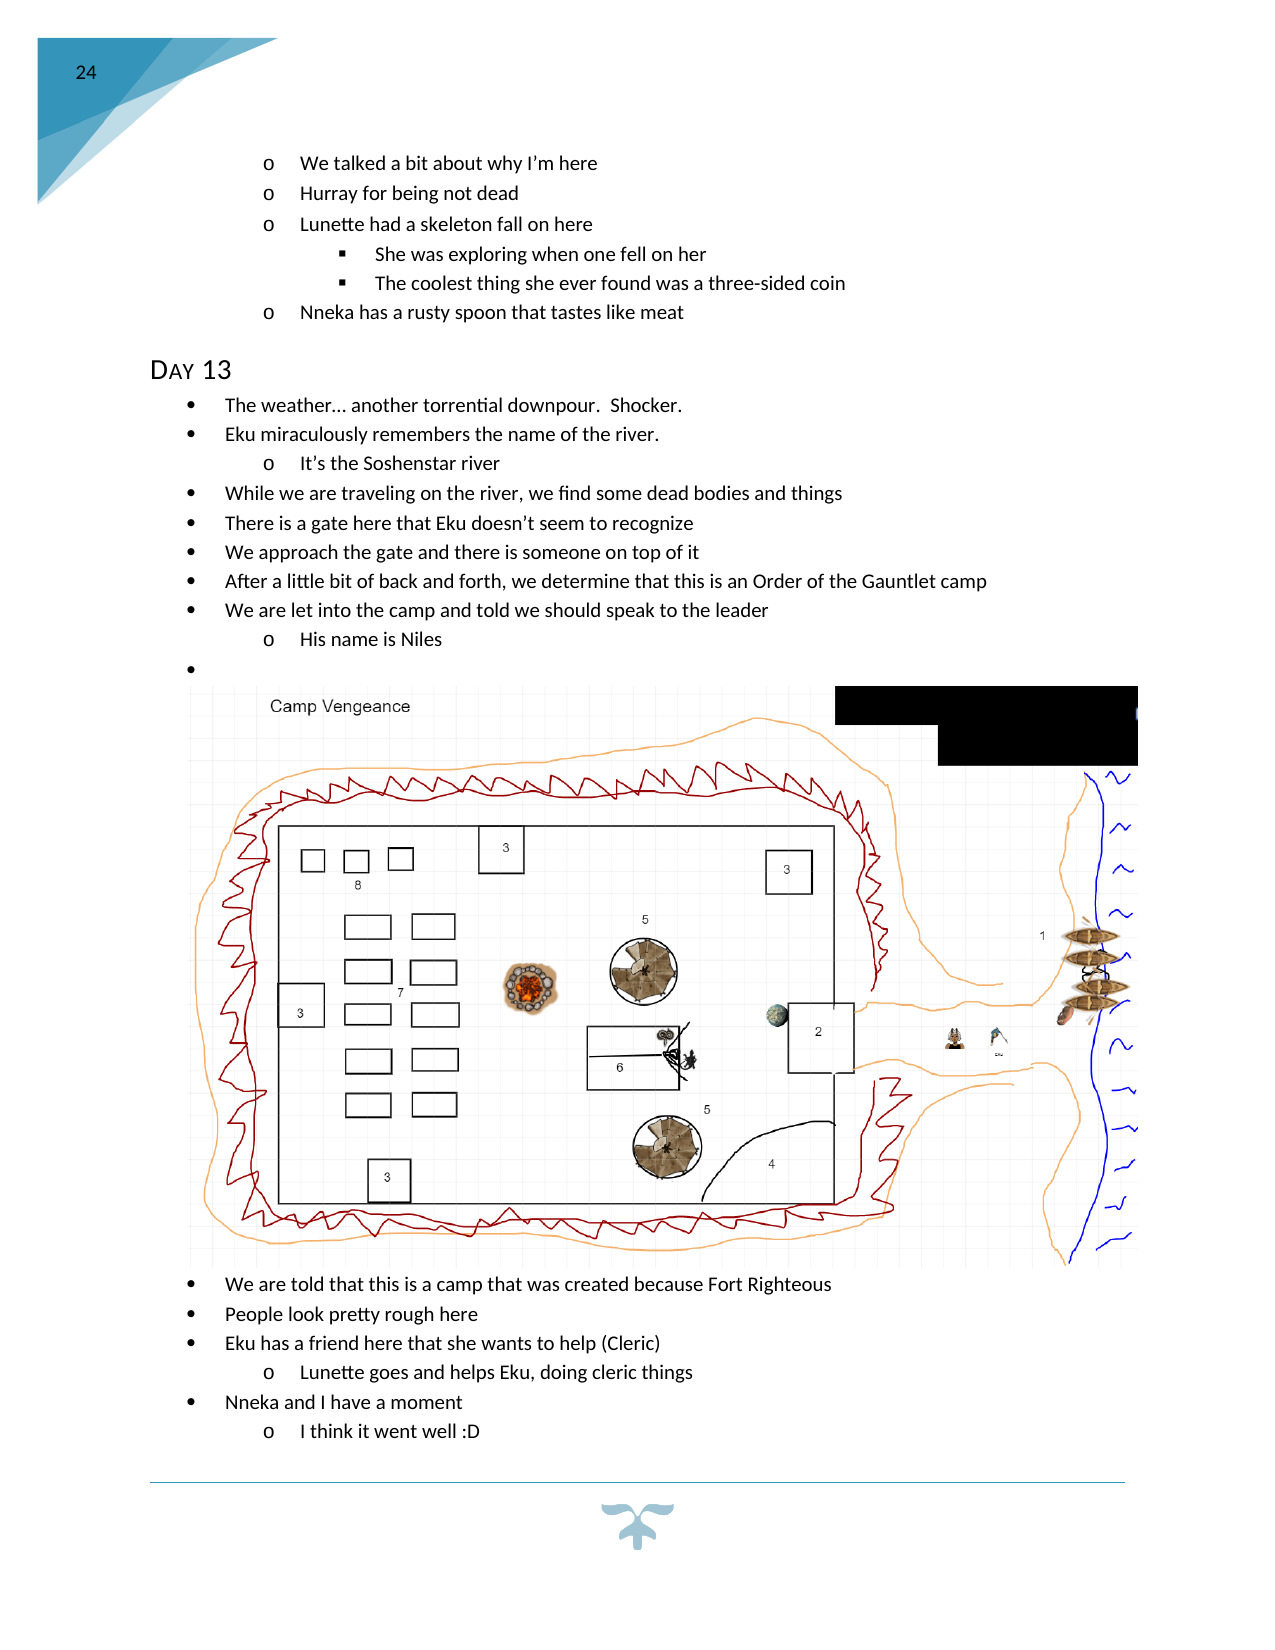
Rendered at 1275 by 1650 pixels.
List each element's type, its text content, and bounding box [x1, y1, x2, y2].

list After a little bit of back and forth, we determine that this is an Order of the Gauntlet camp [187, 568, 1125, 593]
list The weather… another torrential downpour. Shocker. [187, 392, 1125, 417]
list Lunette had a skeleton fall on here [262, 211, 1125, 237]
list Lunette goes and helps Eku, doing cleric things [262, 1359, 1125, 1386]
list Nneka and I have a moment [187, 1389, 1125, 1415]
list We approach the gate and there is someone on top of it [187, 539, 1125, 564]
list While we are traveling on the river, we find some dead bodies and things [187, 481, 1125, 506]
list We are let into the camp and told we should speak to the leader [187, 597, 1125, 623]
list She was exploring when one fell on her [337, 241, 1125, 267]
list There is a gate here that Eku doesn’t seem to recognize [187, 510, 1125, 535]
list Hurray for being not dead [262, 180, 1125, 207]
list Nneka has a rusty spoon that tastes like meat [262, 299, 1125, 326]
list It’s the Soshenstar river [262, 450, 1125, 477]
list We are told that this is a camp that was created because Fort Righteous [187, 1272, 1125, 1297]
list His name is Niles [262, 626, 1125, 653]
list Eku has a friend here that she wants to help (Cleric) [187, 1330, 1125, 1355]
list I think it went well :D [262, 1419, 1125, 1445]
list The coolest thing she ever found was a three-sided coin [337, 270, 1125, 296]
subtitle Day 13 [150, 351, 1125, 386]
picture [37, 37, 279, 206]
list Eku miraculously remembers the name of the river. [187, 421, 1125, 446]
list We talked a bit about why I’m here [262, 150, 1125, 176]
list People look pretty rough here [187, 1301, 1125, 1326]
picture [187, 686, 1138, 1268]
